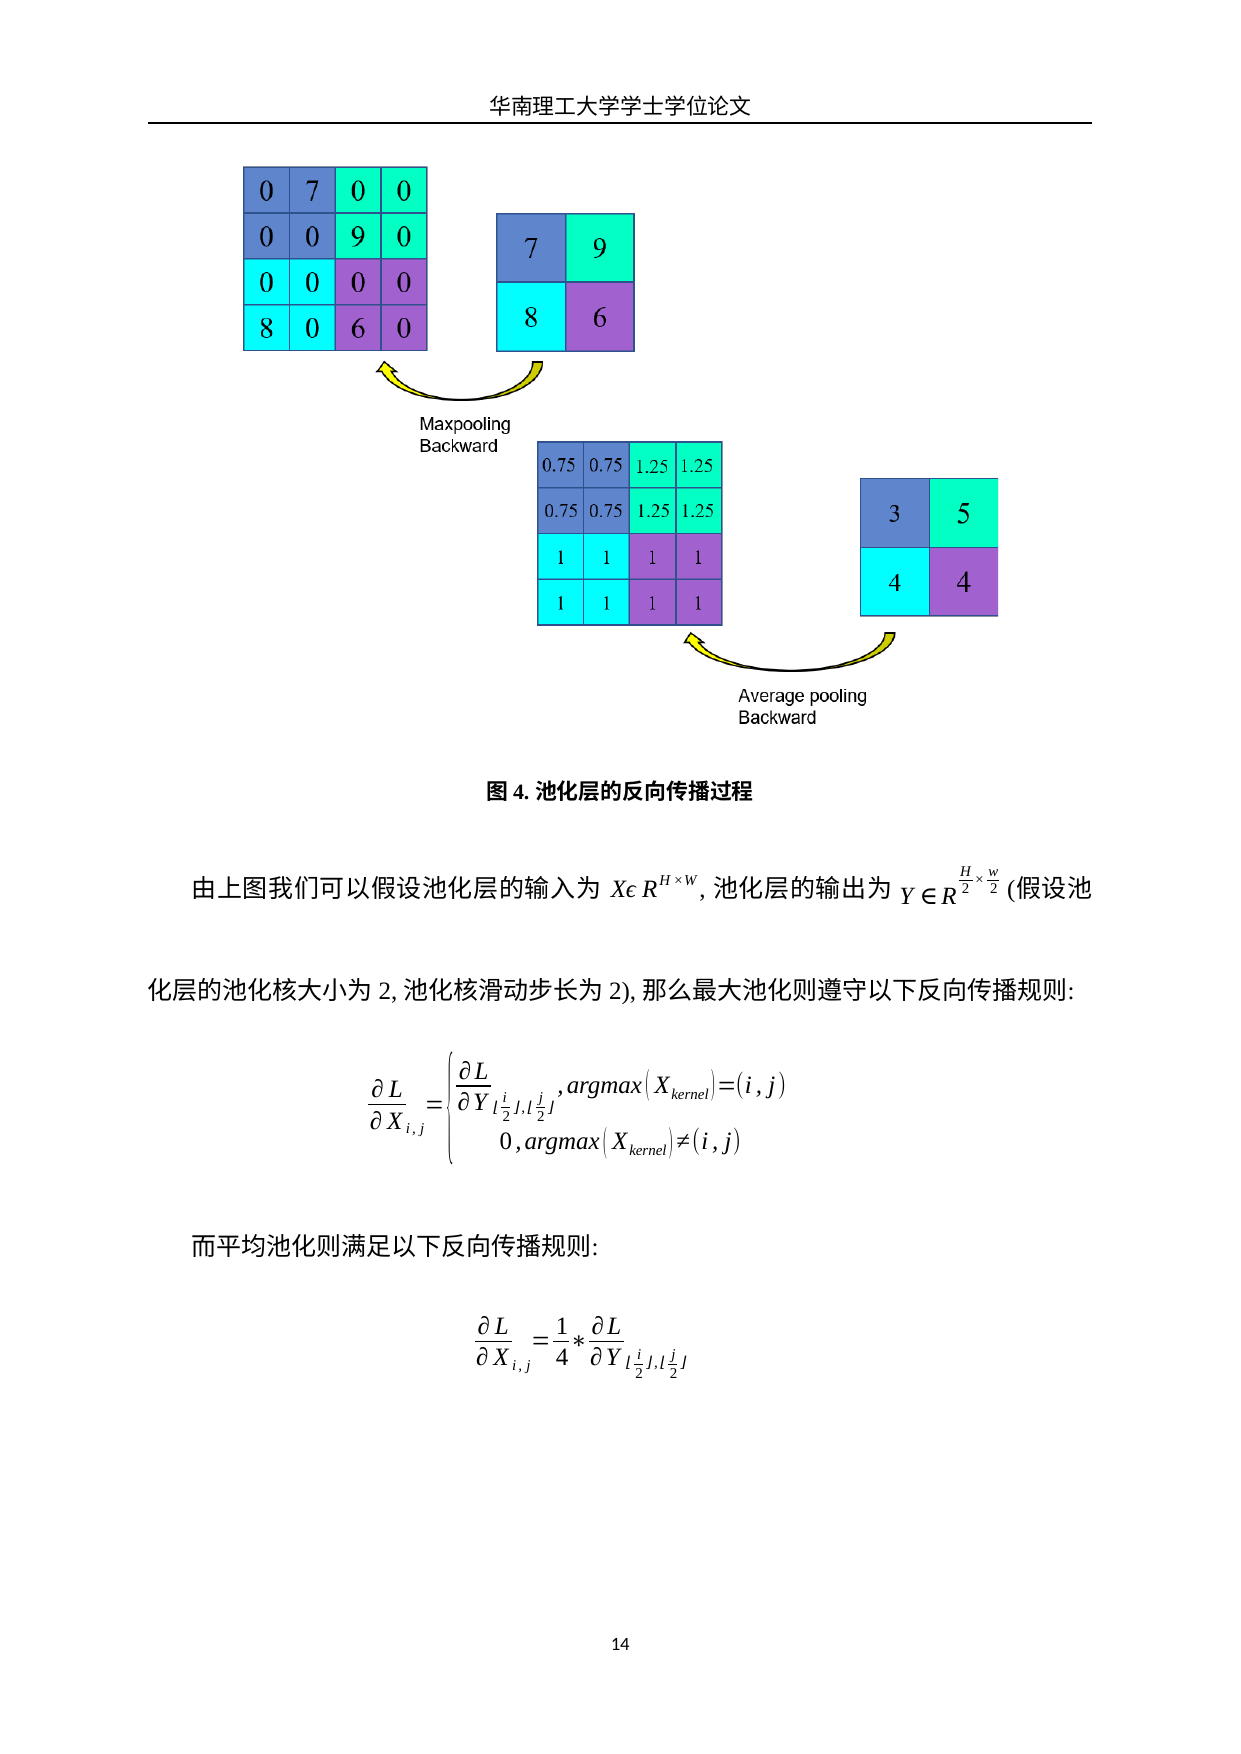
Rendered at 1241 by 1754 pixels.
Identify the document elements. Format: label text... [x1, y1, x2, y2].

text 由上图我们可以假设池化层的输入为 , 池化层的输出为 (假设池化层的池化核大小为 2, 池化核滑动步长为 2), 那么最大池化则遵守以下反向传播规则: [148, 853, 1092, 1023]
text (11) [148, 1041, 1092, 1177]
text 而平均池化则满足以下反向传播规则: [148, 1210, 1092, 1278]
picture [242, 163, 999, 738]
text (12)’ [148, 1296, 1092, 1398]
text 图4. 池化层的反向传播过程 [148, 772, 1092, 806]
